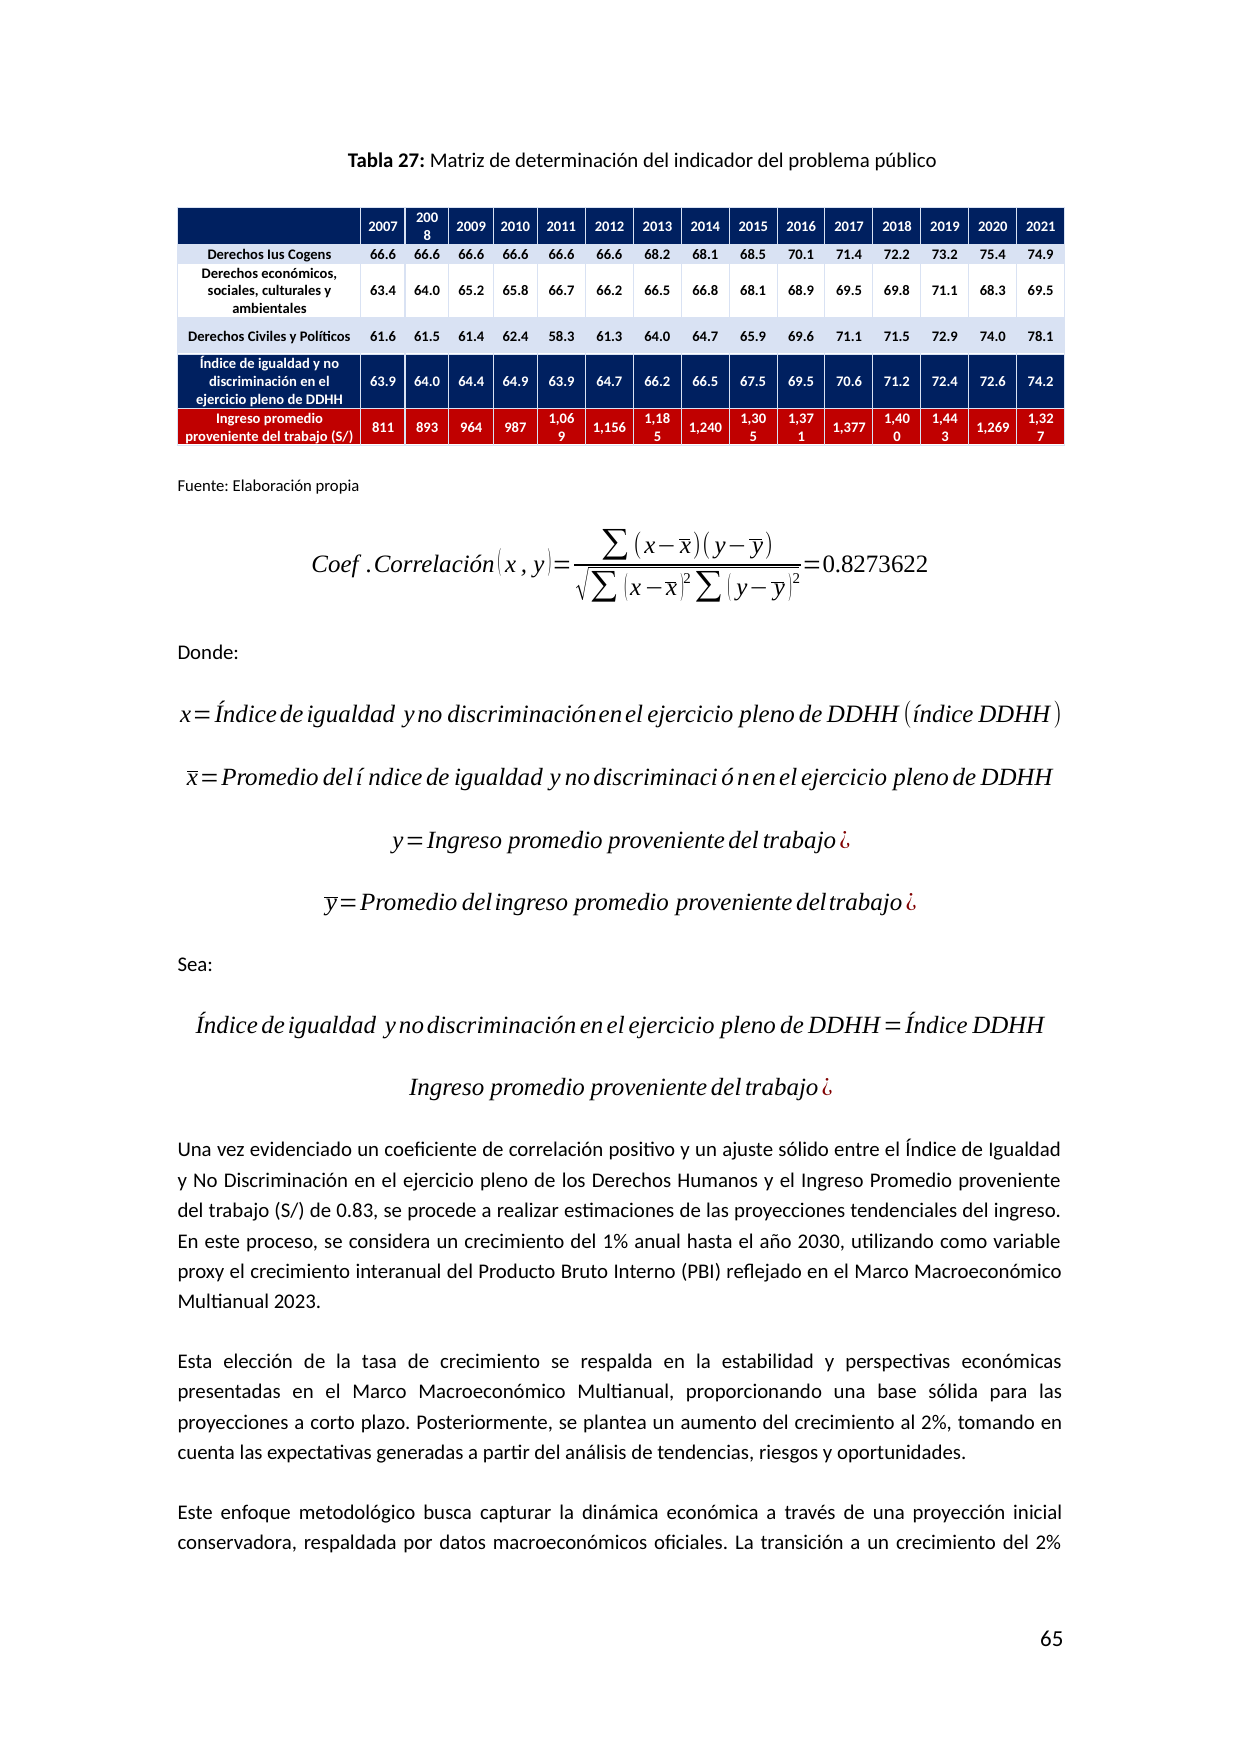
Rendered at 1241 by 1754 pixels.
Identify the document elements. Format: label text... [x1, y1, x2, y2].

table_cell 66.2 [634, 355, 681, 408]
table_cell 1,400 [873, 409, 920, 444]
text Sea: [177, 952, 1063, 977]
text Fuente: Elaboración propia [177, 475, 1063, 495]
table_header 2019 [921, 208, 968, 244]
table_cell 71.5 [873, 318, 920, 353]
table_cell 61.3 [586, 318, 633, 353]
table_cell 74.2 [1017, 355, 1064, 408]
table_cell 71.1 [921, 264, 968, 317]
table_cell 1,240 [682, 409, 729, 444]
table_cell 1,305 [730, 409, 777, 444]
table_cell 64.4 [449, 355, 493, 408]
table_cell 66.6 [538, 245, 585, 263]
table_cell 65.9 [730, 318, 777, 353]
table_cell Derechos Civiles y Políticos [178, 318, 360, 353]
table_cell 66.6 [449, 245, 493, 263]
table_cell 66.6 [586, 245, 633, 263]
table_cell 64.0 [634, 318, 681, 353]
table_cell 64.0 [406, 264, 448, 317]
table_cell 68.9 [778, 264, 824, 317]
table_cell 72.2 [873, 245, 920, 263]
table_cell 64.0 [406, 355, 448, 408]
table_cell 69.5 [778, 355, 824, 408]
table_cell 61.6 [361, 318, 404, 353]
table_cell 66.8 [682, 264, 729, 317]
table_cell 74.9 [1017, 245, 1064, 263]
table_cell 66.7 [538, 264, 585, 317]
table_header 2007 [361, 208, 404, 244]
table_cell 811 [361, 409, 404, 444]
table_cell 71.2 [873, 355, 920, 408]
table_cell 68.1 [682, 245, 729, 263]
table_cell 63.9 [361, 355, 404, 408]
table_cell 61.4 [449, 318, 493, 353]
table_cell 66.6 [406, 245, 448, 263]
table_cell 67.5 [730, 355, 777, 408]
table_cell 987 [494, 409, 537, 444]
table_cell 1,156 [586, 409, 633, 444]
table_cell Ingreso promedio proveniente del trabajo (S/) [178, 409, 360, 444]
table_cell 70.1 [778, 245, 824, 263]
table_cell 78.1 [1017, 318, 1064, 353]
table_cell 65.2 [449, 264, 493, 317]
table_cell 72.4 [921, 355, 968, 408]
table_cell 69.5 [1017, 264, 1064, 317]
table_cell 66.2 [586, 264, 633, 317]
table_cell 68.2 [634, 245, 681, 263]
table_header 2010 [494, 208, 537, 244]
table_header 2011 [538, 208, 585, 244]
table_cell 69.5 [825, 264, 872, 317]
table_cell 64.7 [586, 355, 633, 408]
table_cell 1,377 [825, 409, 872, 444]
table_header 2015 [730, 208, 777, 244]
table_cell 64.9 [494, 355, 537, 408]
table_cell 71.4 [825, 245, 872, 263]
table_header 2016 [778, 208, 824, 244]
table_cell Índice de igualdad y no discriminación en el ejercicio pleno de DDHH [178, 355, 360, 408]
table_cell 63.9 [538, 355, 585, 408]
table_cell 68.3 [969, 264, 1016, 317]
table_cell 66.6 [361, 245, 404, 263]
table_header 2009 [449, 208, 493, 244]
table_cell 1,269 [969, 409, 1016, 444]
table_cell 68.1 [730, 264, 777, 317]
table_header [178, 208, 360, 244]
table_cell 69.6 [778, 318, 824, 353]
table_cell Derechos Ius Cogens [178, 245, 360, 263]
table_header 2008 [406, 208, 448, 244]
table_cell 71.1 [825, 318, 872, 353]
table_header 2020 [969, 208, 1016, 244]
table_cell 1,443 [921, 409, 968, 444]
table_header 2013 [634, 208, 681, 244]
table_cell 1,327 [1017, 409, 1064, 444]
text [177, 1499, 1063, 1555]
table_cell 66.6 [494, 245, 537, 263]
table_cell 70.6 [825, 355, 872, 408]
table_cell 63.4 [361, 264, 404, 317]
table_cell 62.4 [494, 318, 537, 353]
table_cell 68.5 [730, 245, 777, 263]
text Donde: [177, 639, 1063, 664]
table_header 2017 [825, 208, 872, 244]
table_cell 1,185 [634, 409, 681, 444]
table_cell Derechos económicos, sociales, culturales y ambientales [178, 264, 360, 317]
table_cell 964 [449, 409, 493, 444]
table_cell 58.3 [538, 318, 585, 353]
table_cell 74.0 [969, 318, 1016, 353]
text Esta elección de la tasa de crecimiento se respalda en la estabilidad y perspectivas económicas presentadas en el Marco Macroeconómico Multianual, proporcionando una base sólida para las proyecciones a corto plazo. Posteriormente, se plantea un aumento del crecimiento al 2%, tomando en cuenta las expectativas generadas a partir del análisis de tendencias, riesgos y oportunidades. [177, 1348, 1063, 1465]
table_header 2021 [1017, 208, 1064, 244]
table_cell 73.2 [921, 245, 968, 263]
table_cell 893 [406, 409, 448, 444]
table_cell 72.9 [921, 318, 968, 353]
table_header 2012 [586, 208, 633, 244]
text Tabla 27: Matriz de determinación del indicador del problema público [221, 148, 1063, 173]
table_cell 64.7 [682, 318, 729, 353]
table_cell 1,371 [778, 409, 824, 444]
table_cell 69.8 [873, 264, 920, 317]
table_header 2014 [682, 208, 729, 244]
table_cell 65.8 [494, 264, 537, 317]
table_cell 61.5 [406, 318, 448, 353]
text Una vez evidenciado un coeficiente de correlación positivo y un ajuste sólido entre el Índice de Igualdad y No Discriminación en el ejercicio pleno de los Derechos Humanos y el Ingreso Promedio proveniente del trabajo (S/) de 0.83, se procede a realizar estimaciones de las proyecciones tendenciales del ingreso. En este proceso, se considera un crecimiento del 1% anual hasta el año 2030, utilizando como variable proxy el crecimiento interanual del Producto Bruto Interno (PBI) reflejado en el Marco Macroeconómico Multianual 2023. [177, 1137, 1063, 1314]
table_cell 75.4 [969, 245, 1016, 263]
table_cell 66.5 [634, 264, 681, 317]
table_cell 1,069 [538, 409, 585, 444]
table_cell 72.6 [969, 355, 1016, 408]
table_header 2018 [873, 208, 920, 244]
table_cell 66.5 [682, 355, 729, 408]
